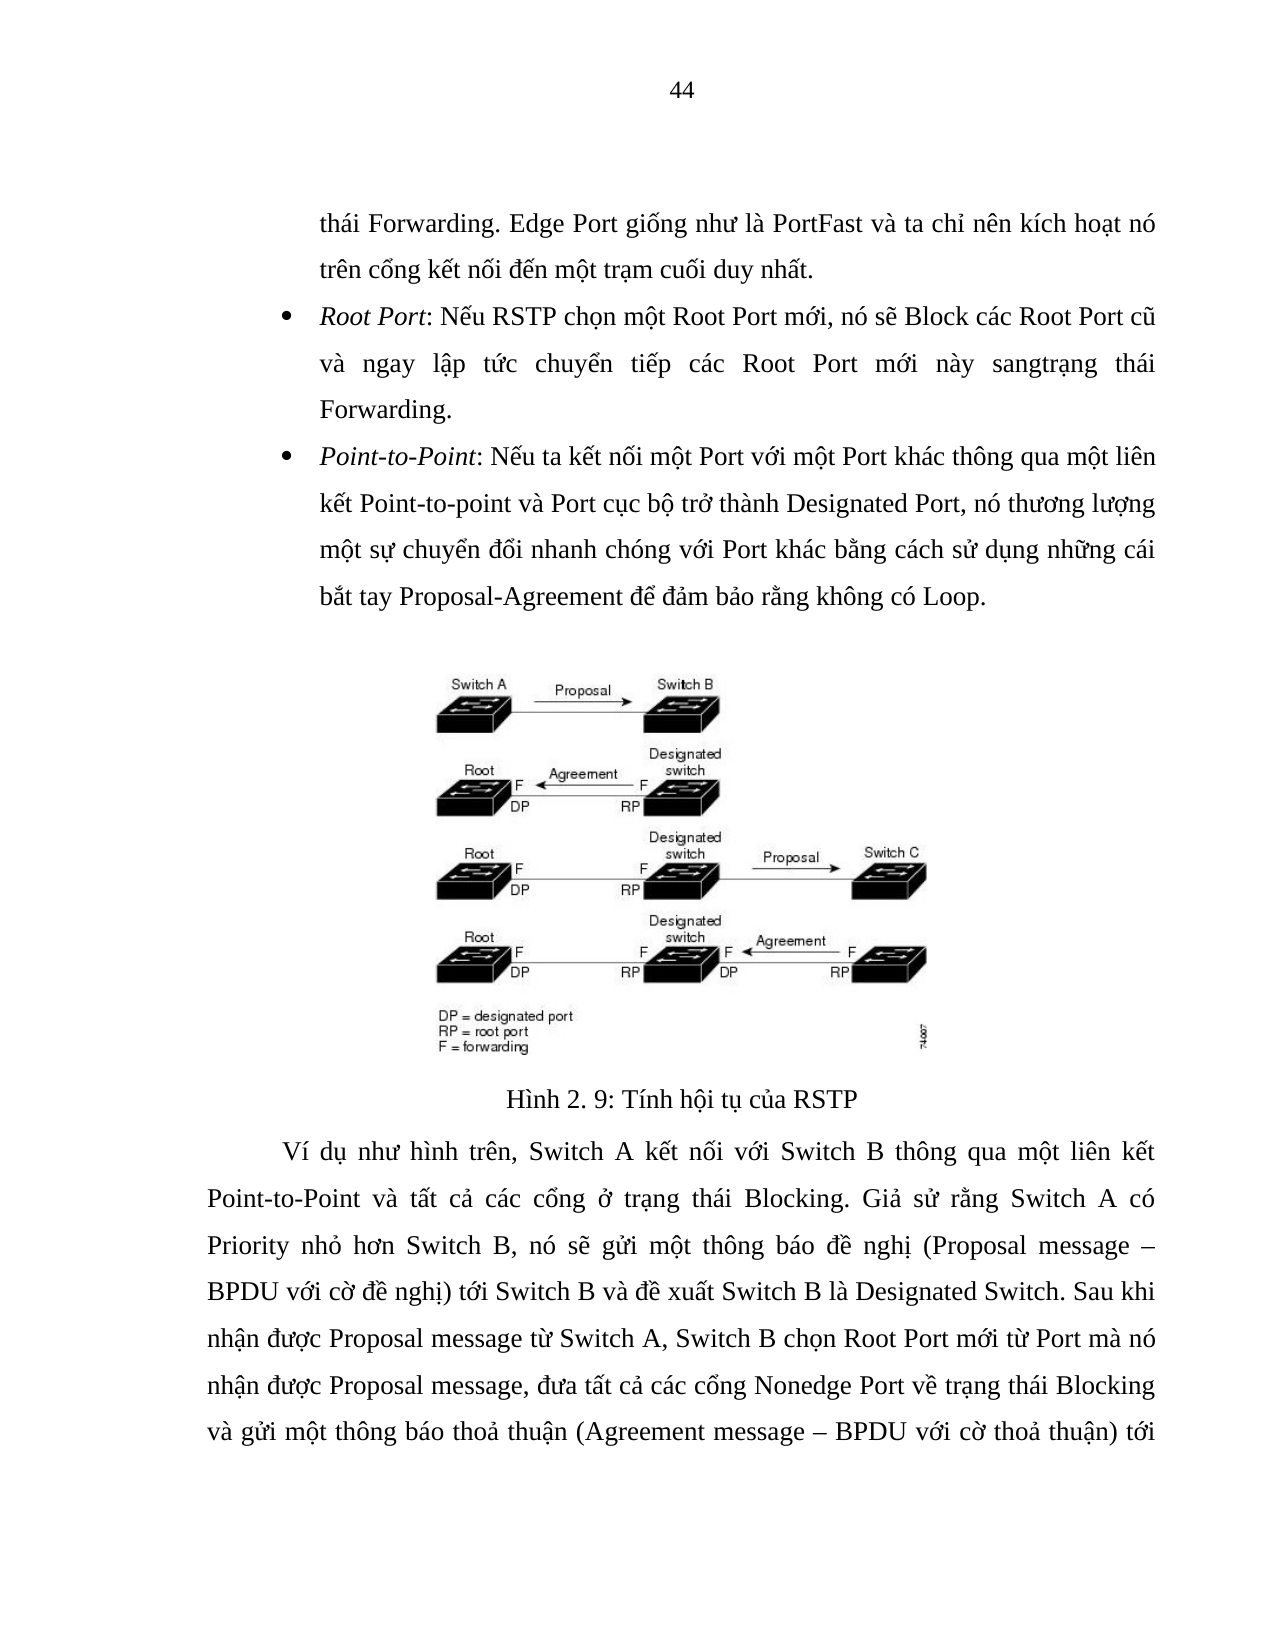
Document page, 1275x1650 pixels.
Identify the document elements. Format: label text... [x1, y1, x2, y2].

picture [435, 673, 929, 1055]
list Root Port: Nếu RSTP chọn một Root Port mới, nó sẽ Block các Root Port cũ và ngay lập tức chuyển tiếp các Root Port mới này sangtrạng thái Forwarding. [282, 300, 1157, 425]
list Point-to-Point: Nếu ta kết nối một Port với một Port khác thông qua một liên kết Point-to-point và Port cục bộ trở thành Designated Port, nó thương lượng một sự chuyển đổi nhanh chóng với Port khác bằng cách sử dụng những cái bắt tay Proposal-Agreement để đảm bảo rằng không có Loop. [282, 440, 1157, 611]
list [282, 207, 1157, 284]
text Hình 2. 9: Tính hội tụ của RSTP [207, 1083, 1157, 1114]
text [207, 1135, 1157, 1447]
